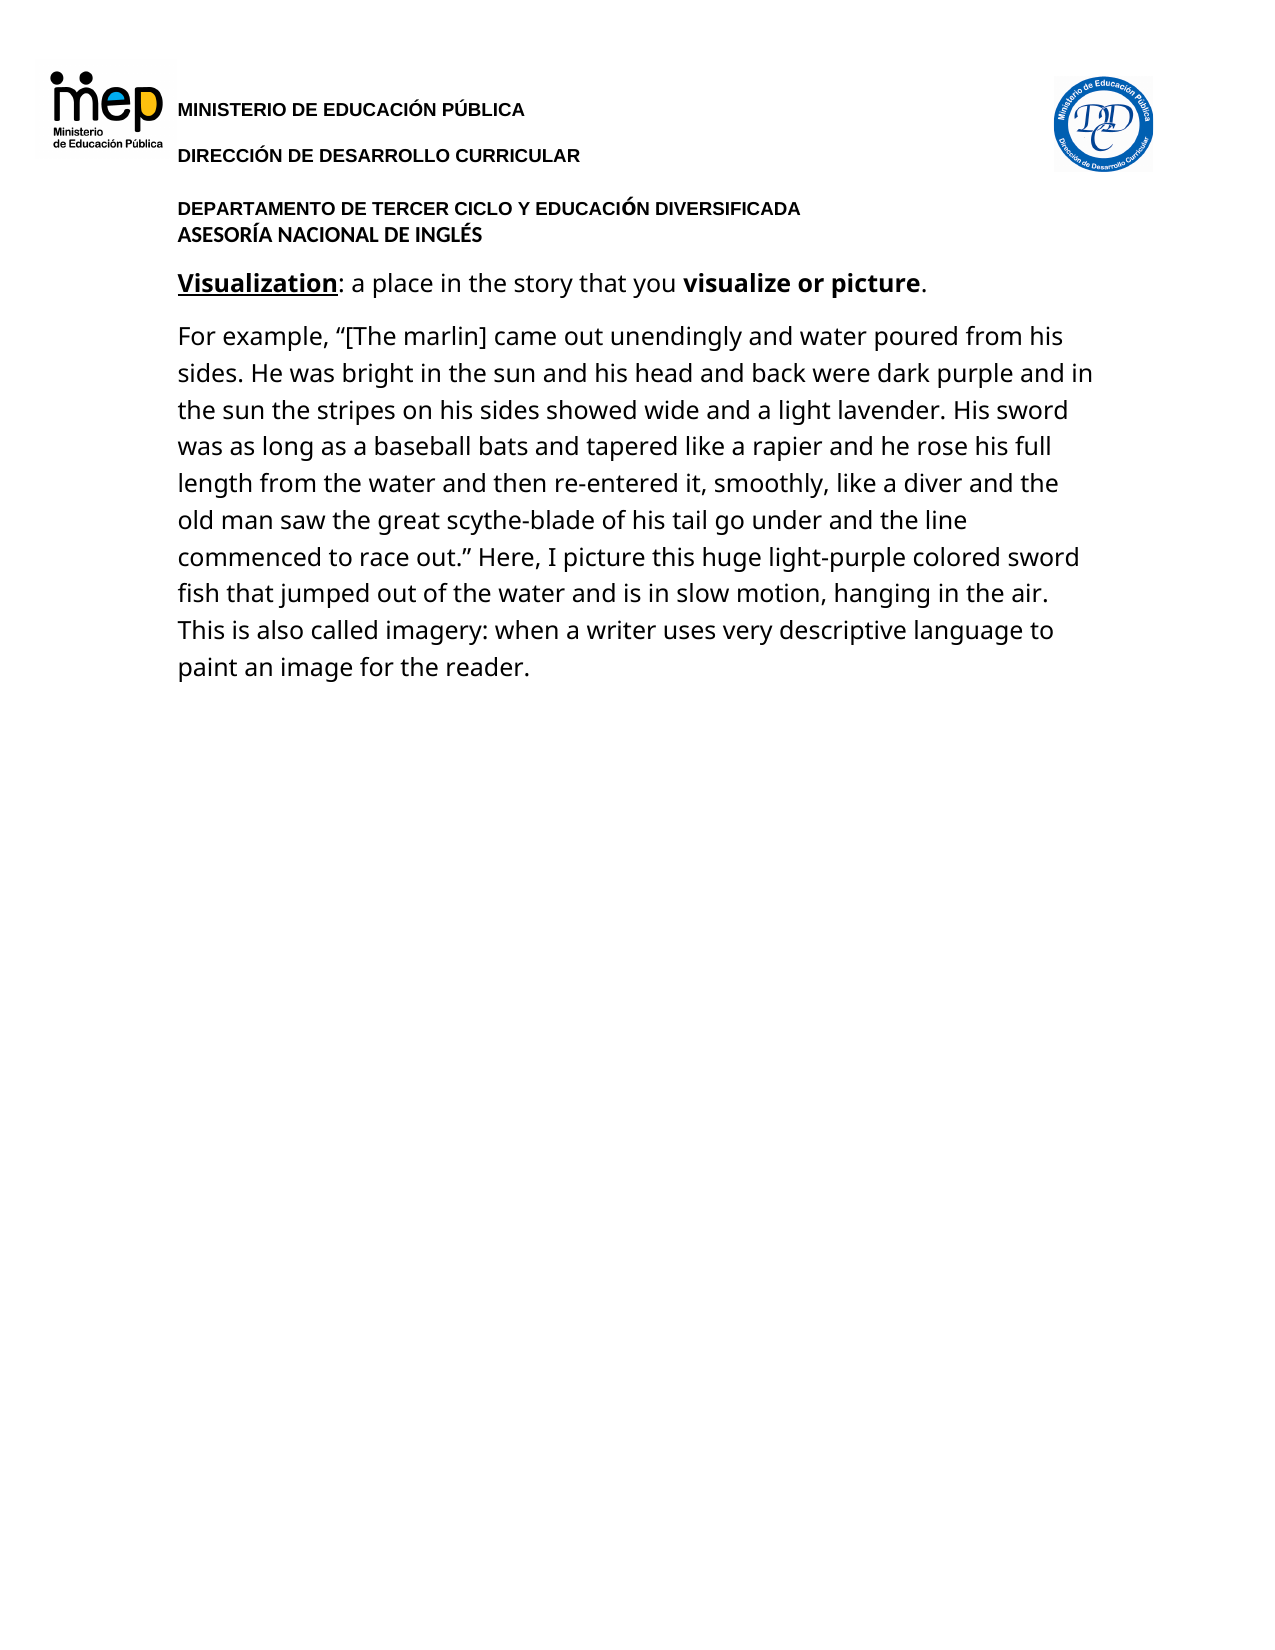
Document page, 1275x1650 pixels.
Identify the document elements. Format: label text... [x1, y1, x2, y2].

picture [35, 59, 178, 159]
picture [1053, 76, 1154, 172]
text Visualization: a place in the story that you visualize or picture. [177, 265, 1098, 299]
text For example, “[The marlin] came out unendingly and water poured from his sides. He was bright in the sun and his head and back were dark purple and in the sun the stripes on his sides showed wide and a light lavender. His sword was as long as a baseball bats and tapered like a rapier and he rose his full length from the water and then re-entered it, smoothly, like a diver and the old man saw the great scythe-blade of his tail go under and the line commenced to race out.” Here, I picture this huge light-purple colored sword fish that jumped out of the water and is in slow motion, hanging in the air. This is also called imagery: when a writer uses very descriptive language to paint an image for the reader. [177, 319, 1098, 684]
